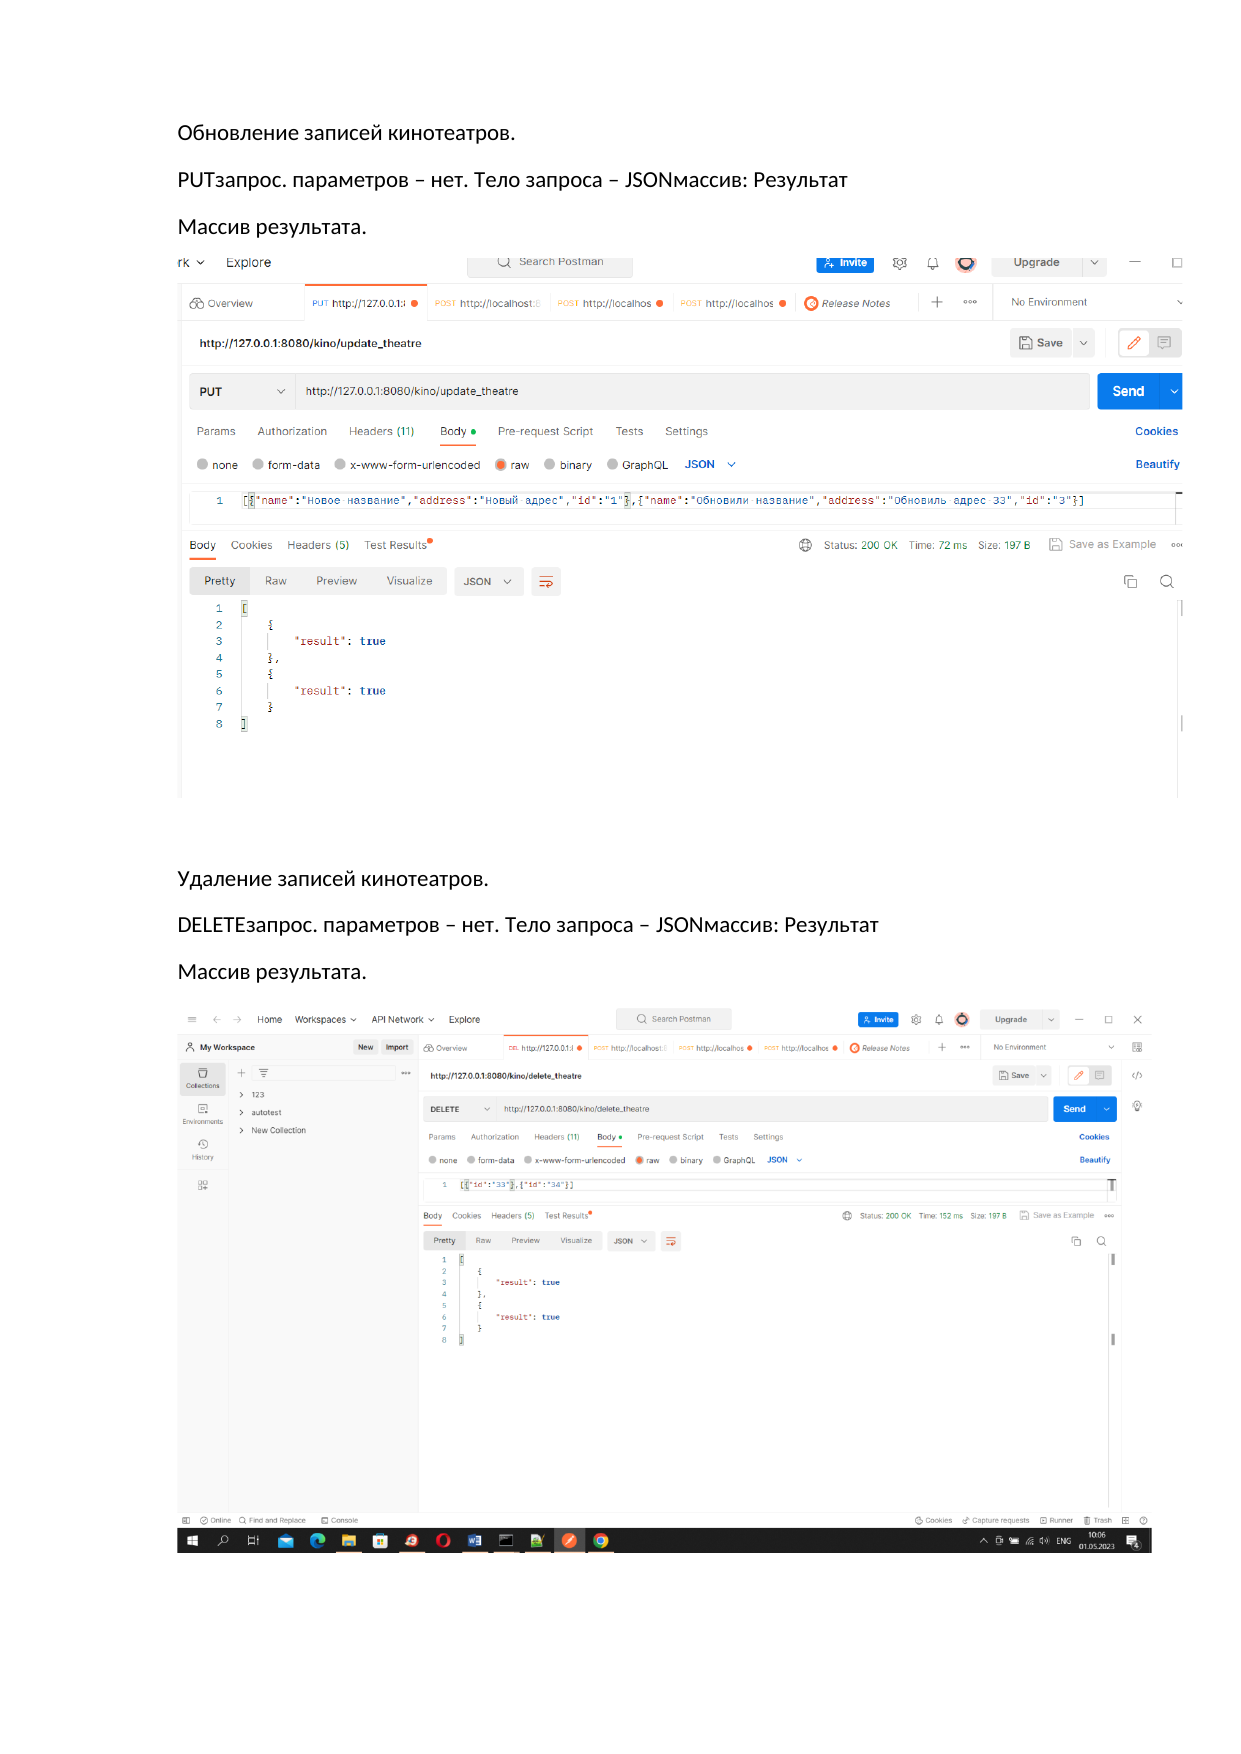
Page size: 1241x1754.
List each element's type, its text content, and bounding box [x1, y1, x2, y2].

text Массив результата. [177, 212, 1152, 240]
text DELETEзапрос. параметров – нет. Тело запроса – JSONмассив: Результат [177, 911, 1152, 938]
picture [177, 258, 1183, 798]
text Массив результата. [177, 957, 1152, 985]
text Удаление записей кинотеатров. [177, 864, 1152, 892]
text PUTзапрос. параметров – нет. Тело запроса – JSONмассив: Результат [177, 165, 1152, 193]
text Обновление записей кинотеатров. [177, 118, 1152, 146]
picture [177, 1004, 1152, 1553]
